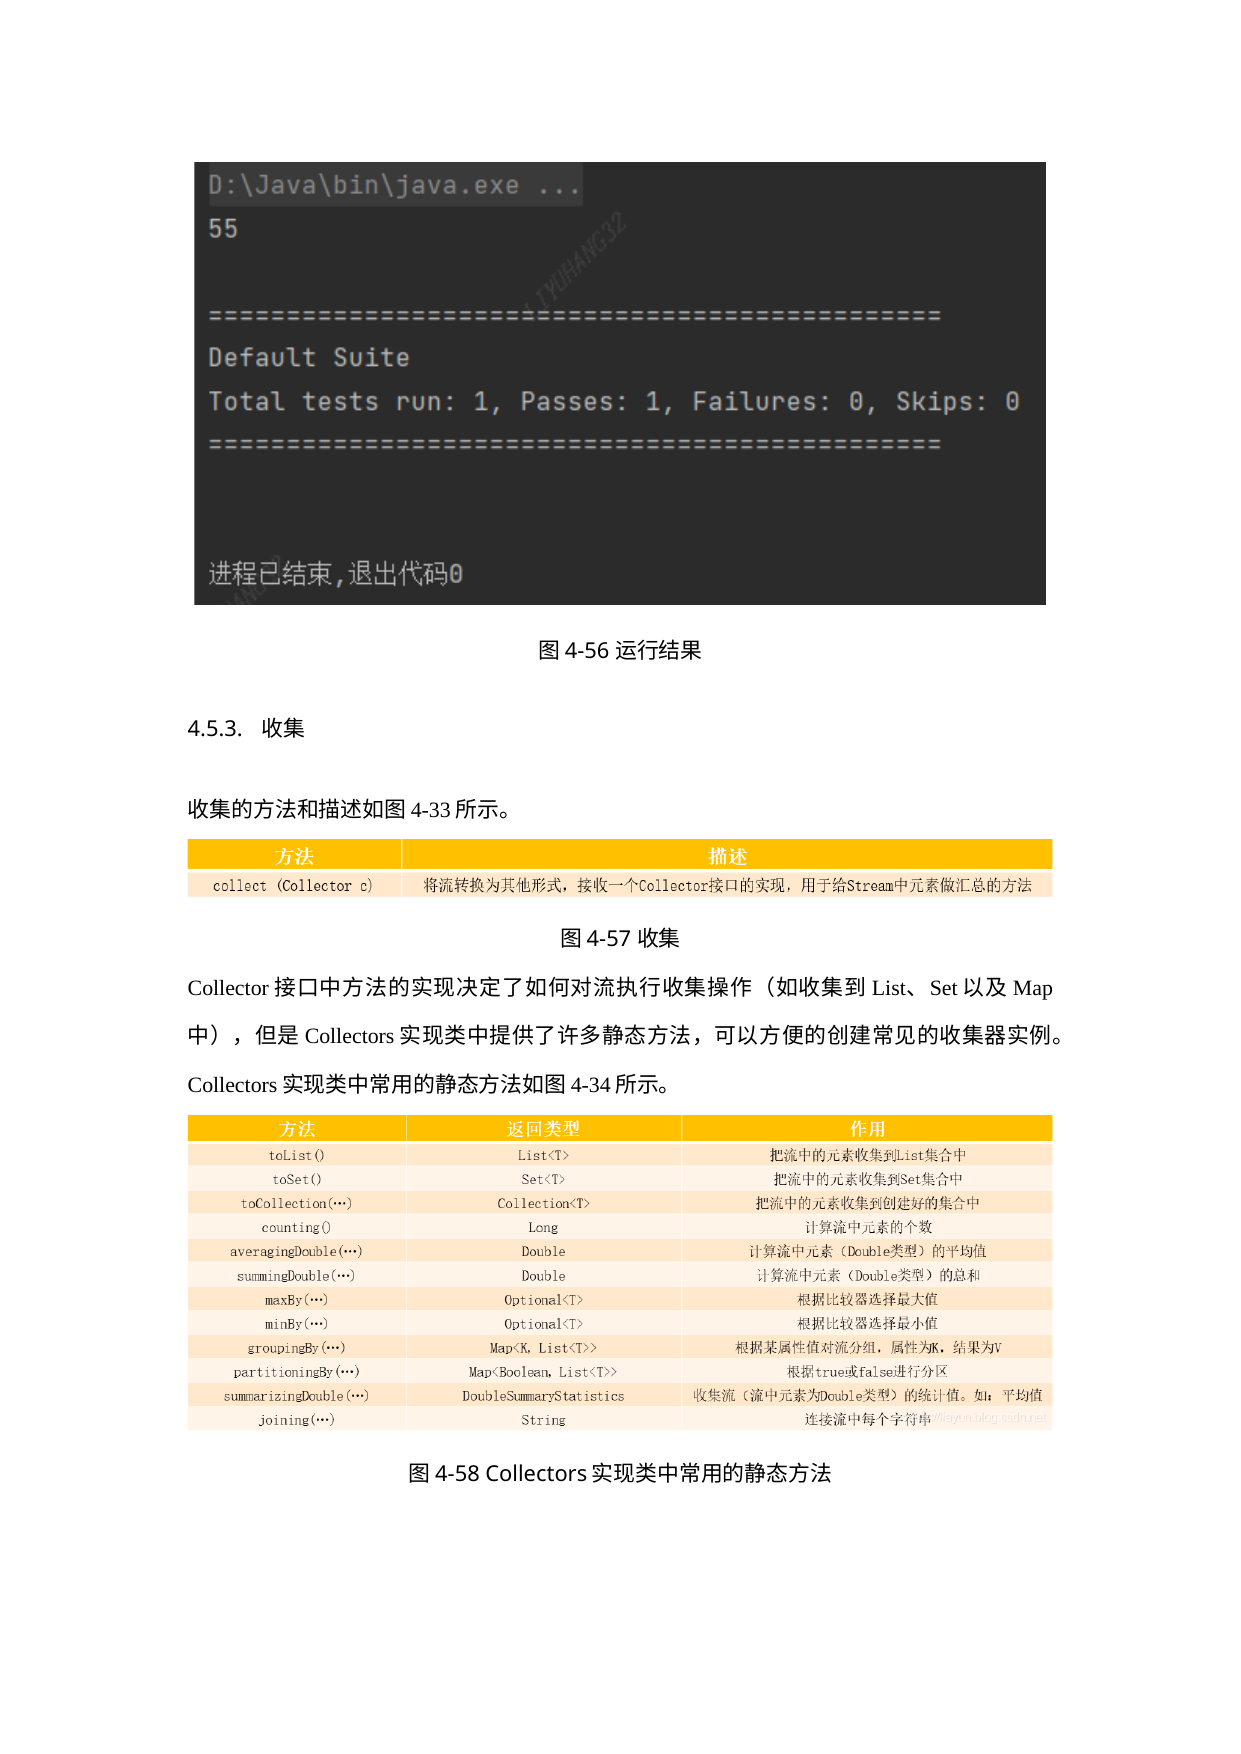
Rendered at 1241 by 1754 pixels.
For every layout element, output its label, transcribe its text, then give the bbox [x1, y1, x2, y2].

picture [194, 162, 1046, 605]
text Collector接口中方法的实现决定了如何对流执行收集操作（如收集到List、Set以及Map中），但是Collectors实现类中提供了许多静态方法，可以方便的创建常见的收集器实例。Collectors实现类中常用的静态方法如图4-34所示。 [187, 969, 1053, 1099]
text 收集的方法和描述如图4-33所示。 [187, 791, 1053, 824]
picture [187, 839, 1053, 897]
picture [187, 1115, 1053, 1431]
subtitle 收集 [187, 711, 1053, 743]
